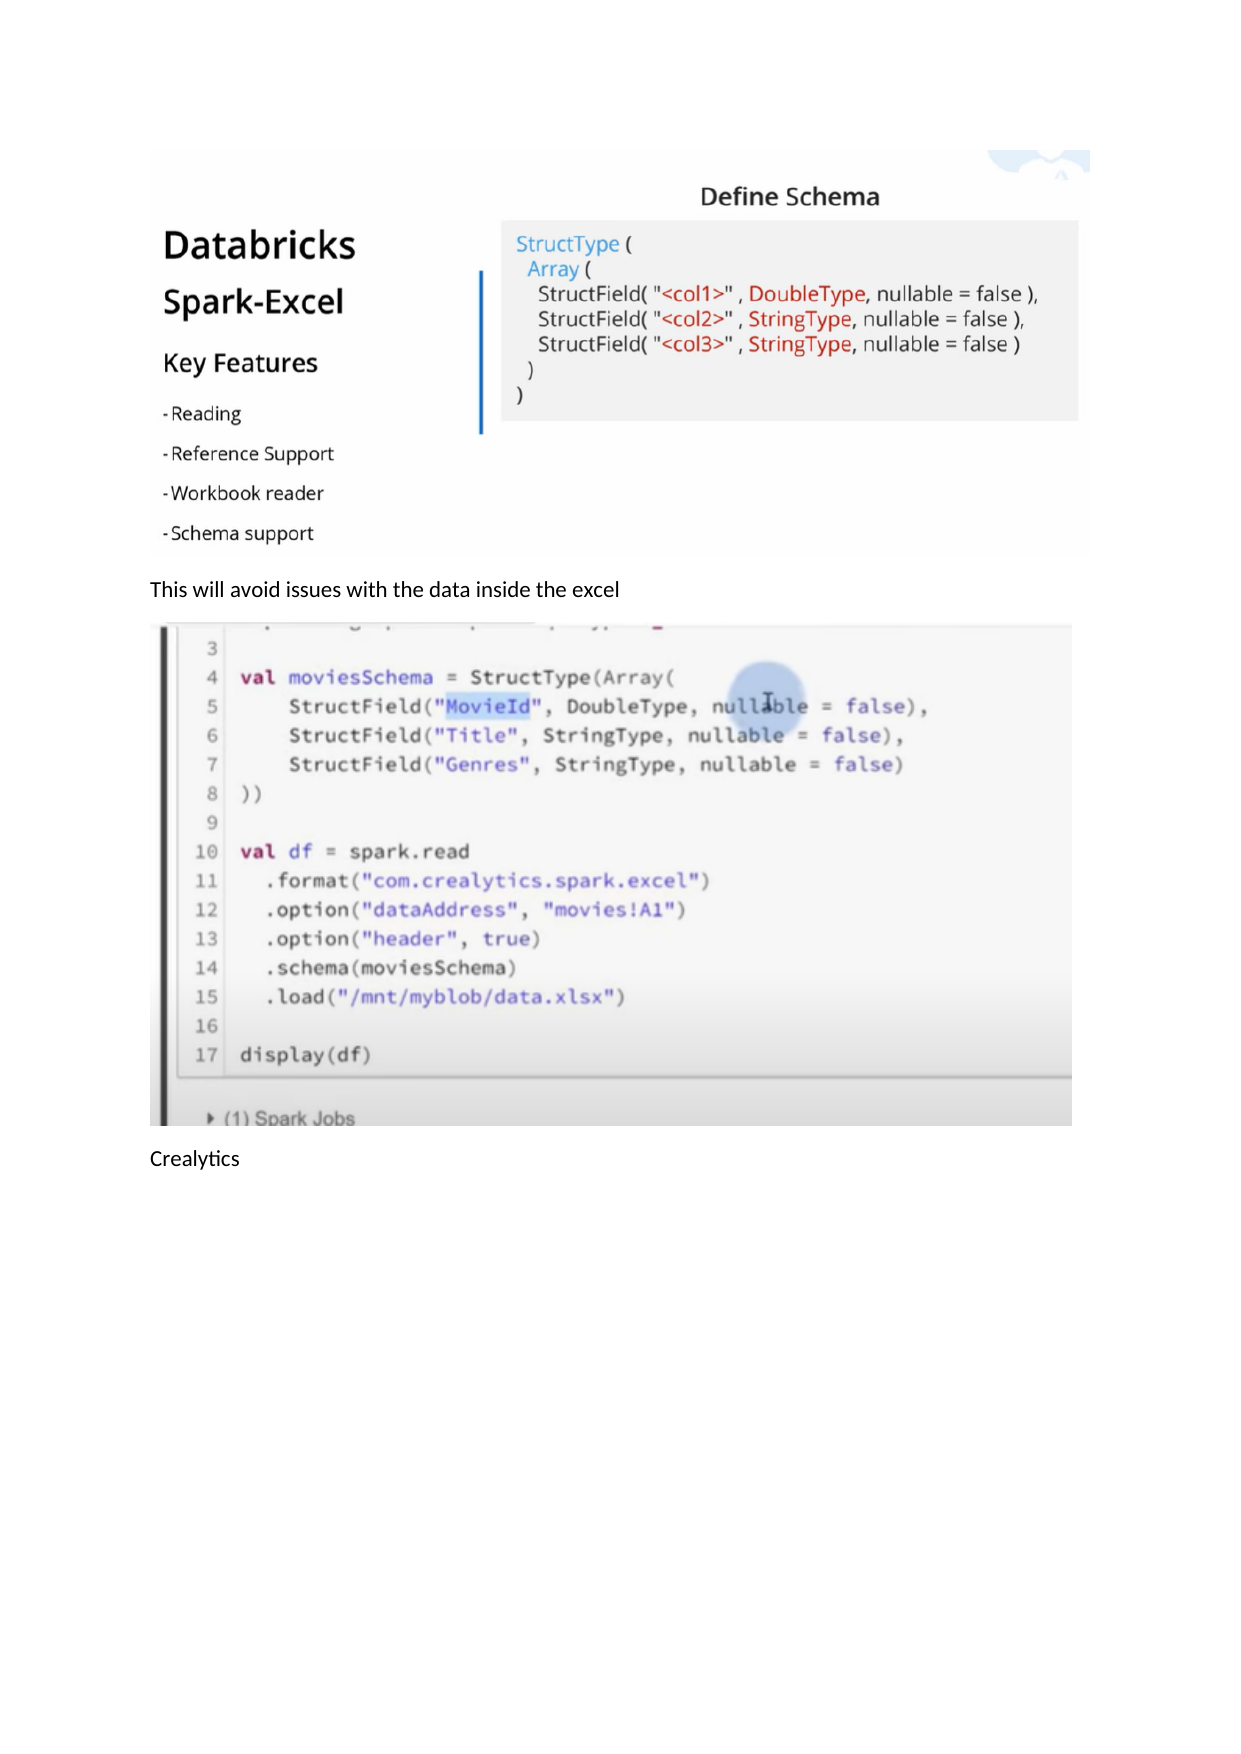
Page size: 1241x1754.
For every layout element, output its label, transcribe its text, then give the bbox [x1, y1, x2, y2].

picture [150, 622, 1072, 1126]
text Crealytics [150, 1144, 1090, 1172]
text This will avoid issues with the data inside the excel [150, 575, 1090, 603]
picture [150, 150, 1091, 557]
